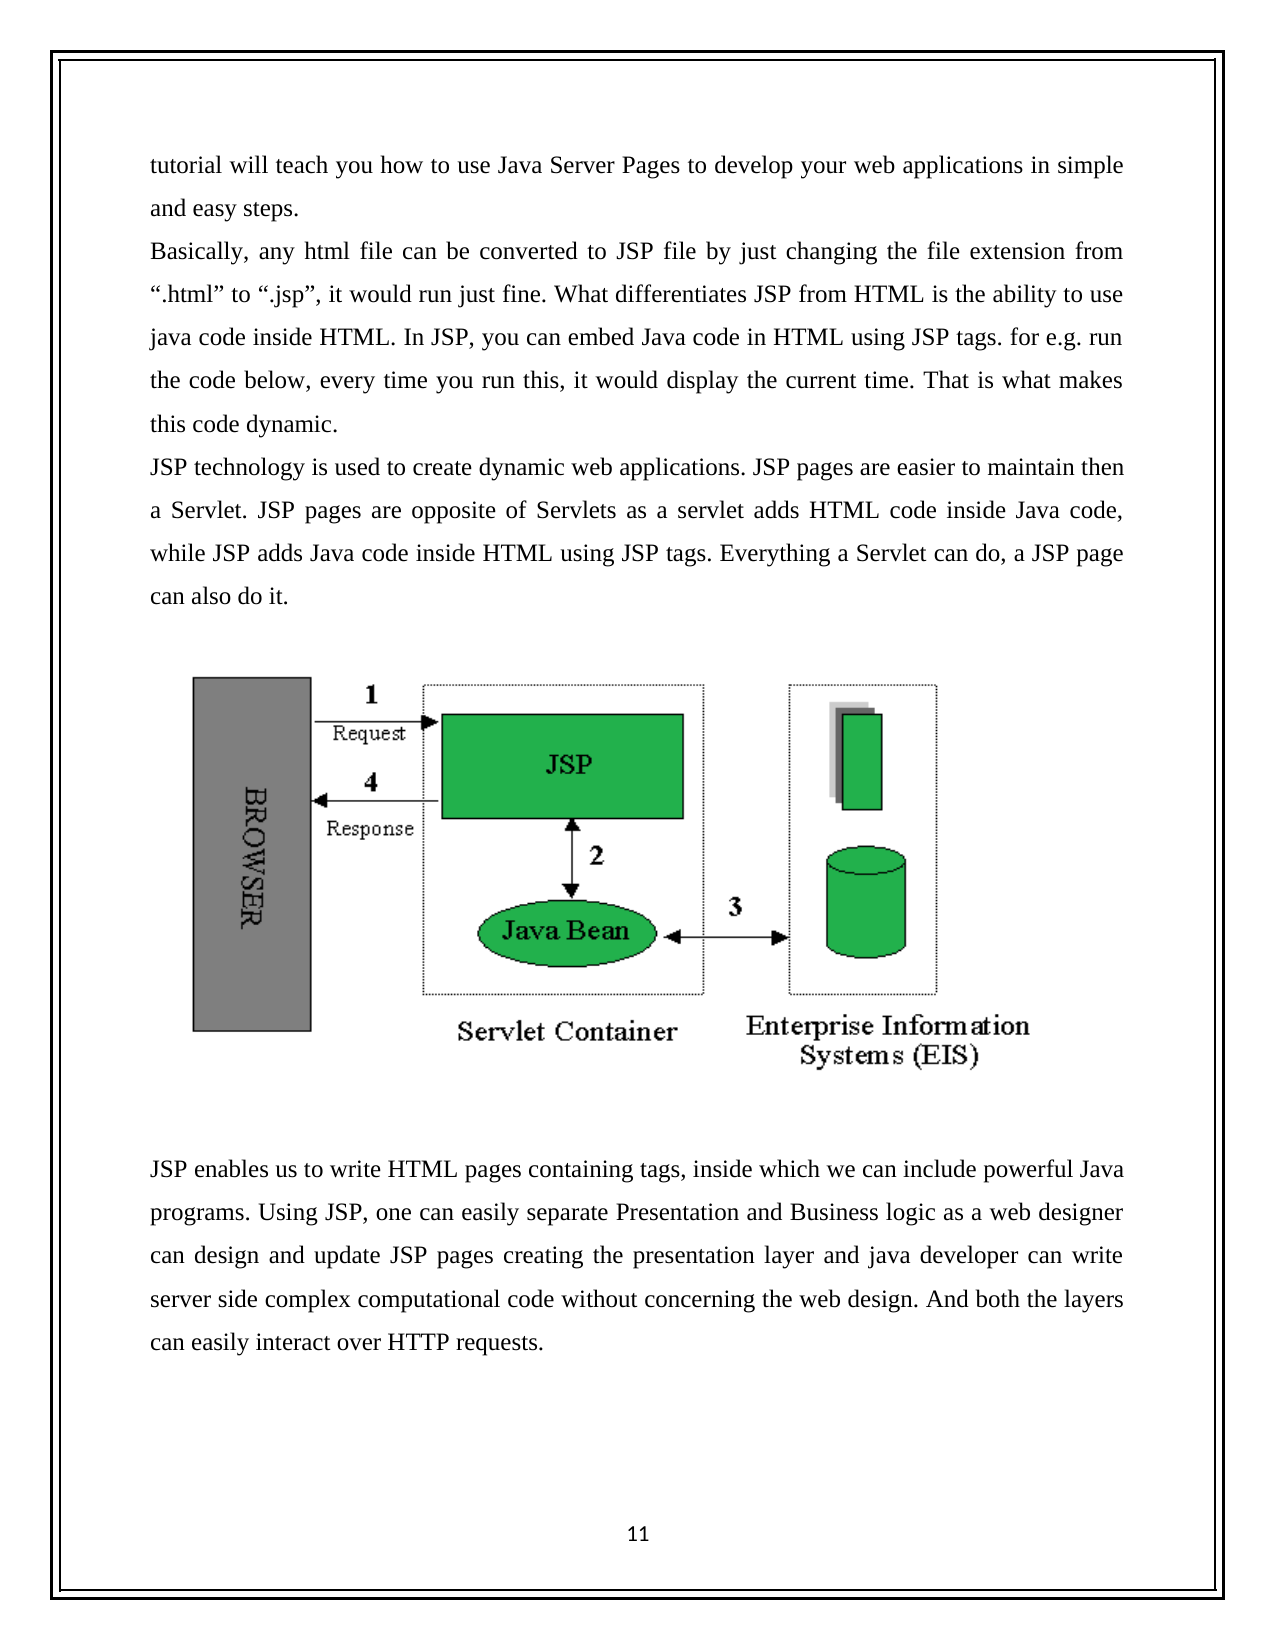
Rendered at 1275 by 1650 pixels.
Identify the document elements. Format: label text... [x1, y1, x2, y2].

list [150, 150, 1125, 222]
picture [182, 667, 1093, 1098]
text JSP technology is used to create dynamic web applications. JSP pages are easier to maintain then a Servlet. JSP pages are opposite of Servlets as a servlet adds HTML code inside Java code, while JSP adds Java code inside HTML using JSP tags. Everything a Servlet can do, a JSP page can also do it. [150, 452, 1125, 610]
list Basically, any html file can be converted to JSP file by just changing the file extension from “.html” to “.jsp”, it would run just fine. What differentiates JSP from HTML is the ability to use java code inside HTML. In JSP, you can embed Java code in HTML using JSP tags. for e.g. run the code below, every time you run this, it would display the current time. That is what makes this code dynamic. [150, 236, 1125, 437]
text JSP enables us to write HTML pages containing tags, inside which we can include powerful Java programs. Using JSP, one can easily separate Presentation and Business logic as a web designer can design and update JSP pages creating the presentation layer and java developer can write server side complex computational code without concerning the web design. And both the layers can easily interact over HTTP requests. [150, 1154, 1125, 1356]
